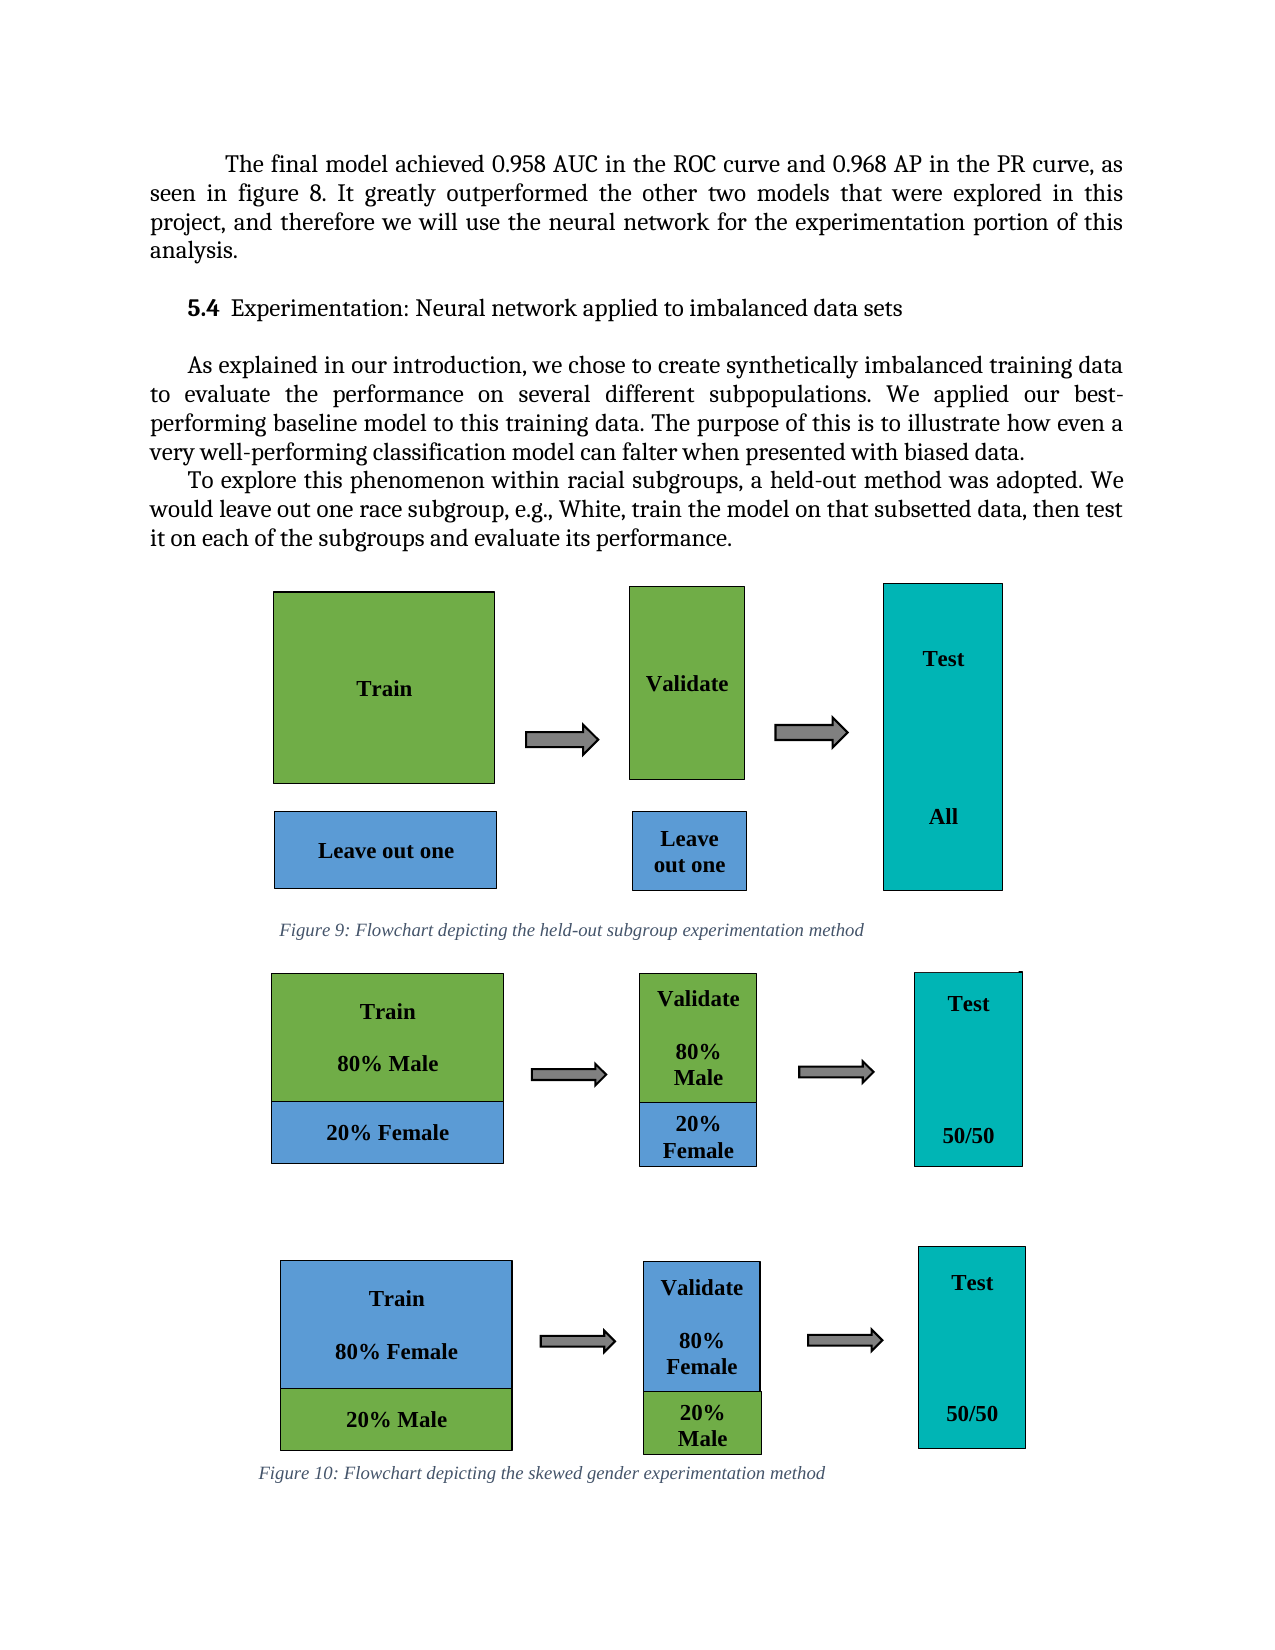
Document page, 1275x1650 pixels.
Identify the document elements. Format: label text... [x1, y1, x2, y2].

text As explained in our introduction, we chose to create synthetically imbalanced training data to evaluate the performance on several different subpopulations. We applied our best-performing baseline model to this training data. The purpose of this is to illustrate how even a very well-performing classification model can falter when presented with biased data. [150, 351, 1125, 466]
list Experimentation: Neural network applied to imbalanced data sets [187, 294, 1125, 322]
text The final model achieved 0.958 AUC in the ROC curve and 0.968 AP in the PR curve, as seen in figure 8. It greatly outperformed the other two models that were explored in this project, and therefore we will use the neural network for the experimentation portion of this analysis. [150, 150, 1125, 265]
text To explore this phenomenon within racial subgroups, a held-out method was adopted. We would leave out one race subgroup, e.g., White, train the model on that subsetted data, then test it on each of the subgroups and evaluate its performance. [150, 466, 1125, 552]
